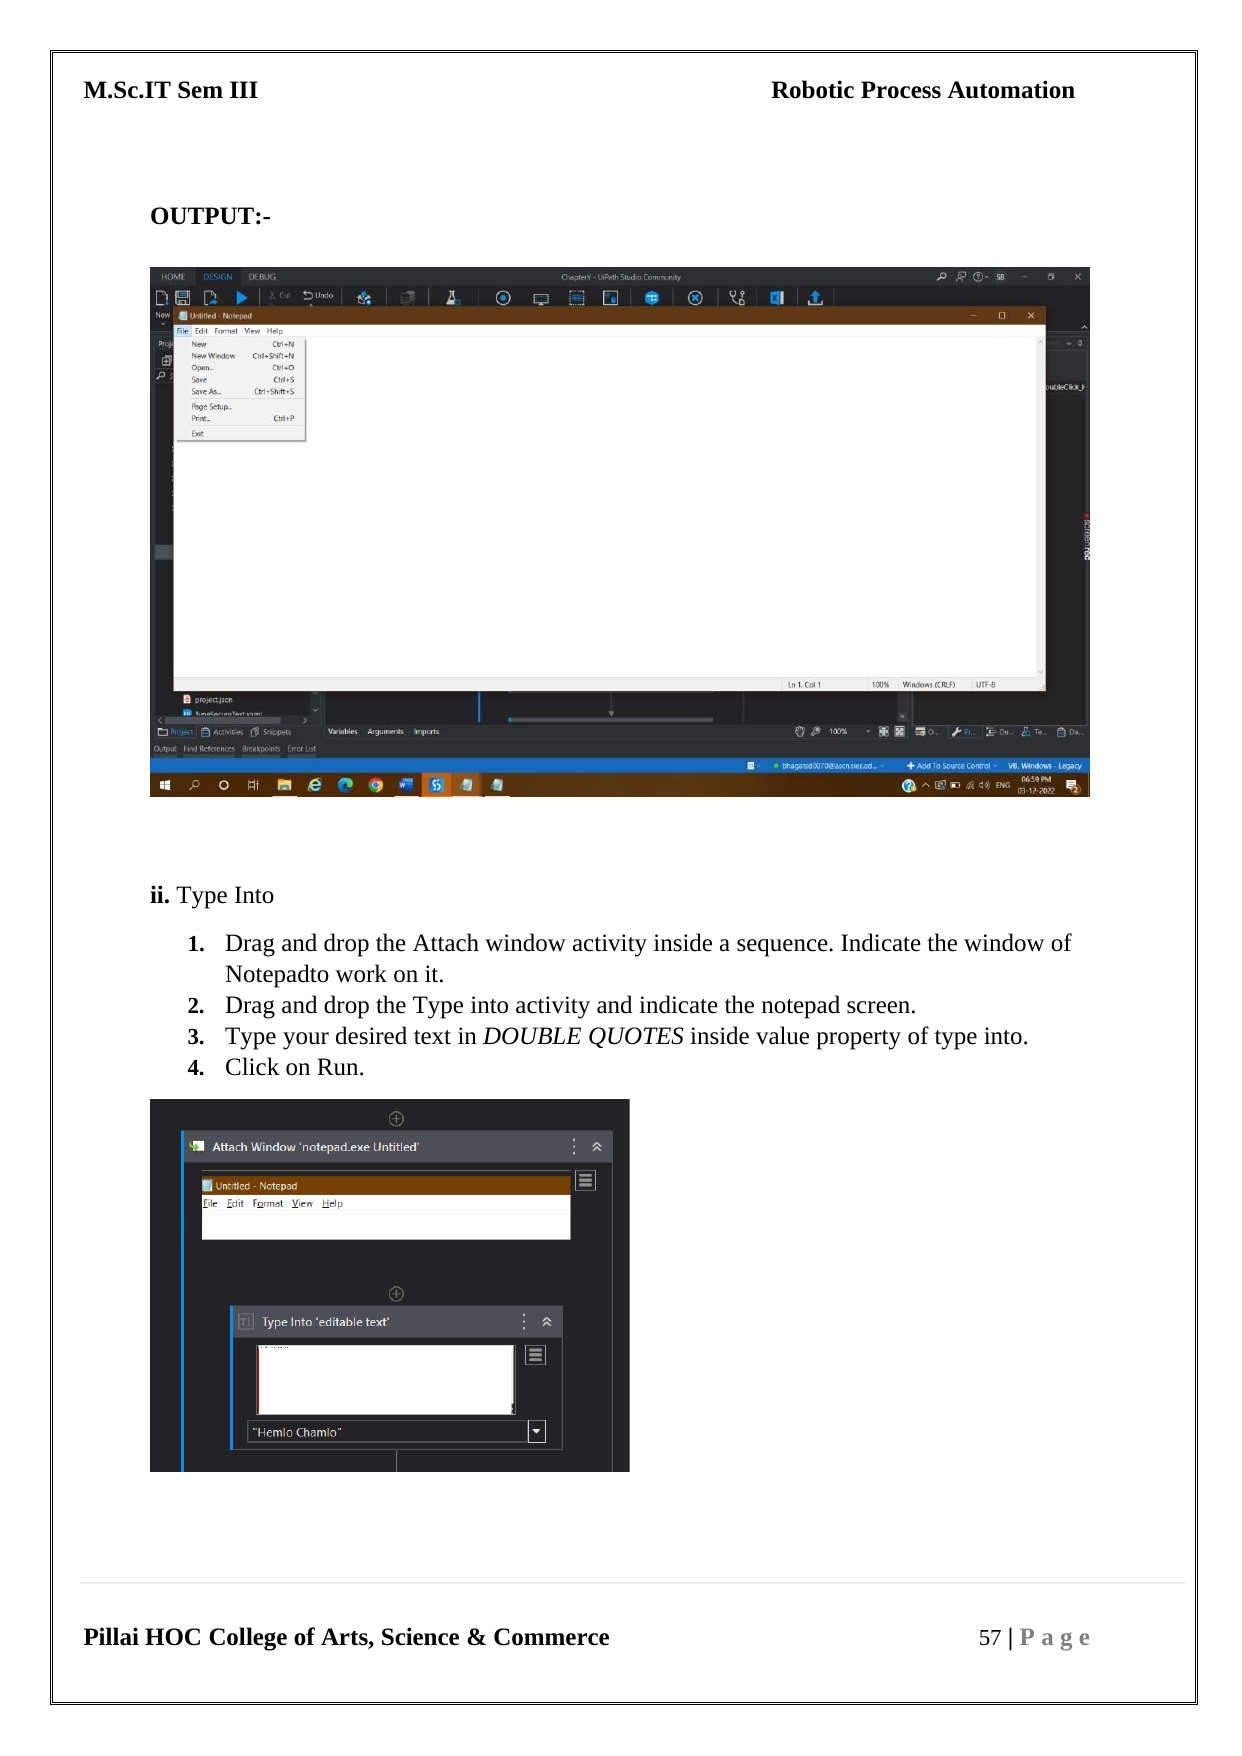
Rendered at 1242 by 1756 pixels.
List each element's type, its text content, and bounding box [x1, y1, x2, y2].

list Type your desired text in DOUBLE QUOTES inside value property of type into. [187, 1021, 1195, 1050]
picture [150, 1099, 630, 1472]
picture [150, 267, 1090, 797]
subtitle OUTPUT:- [150, 201, 1195, 230]
list Drag and drop the Type into activity and indicate the notepad screen. [187, 990, 1195, 1019]
list Type Into [150, 881, 1195, 909]
list Click on Run. [187, 1052, 1195, 1081]
list Drag and drop the Attach window activity inside a sequence. Indicate the window of Notepadto work on it. [187, 928, 1073, 988]
